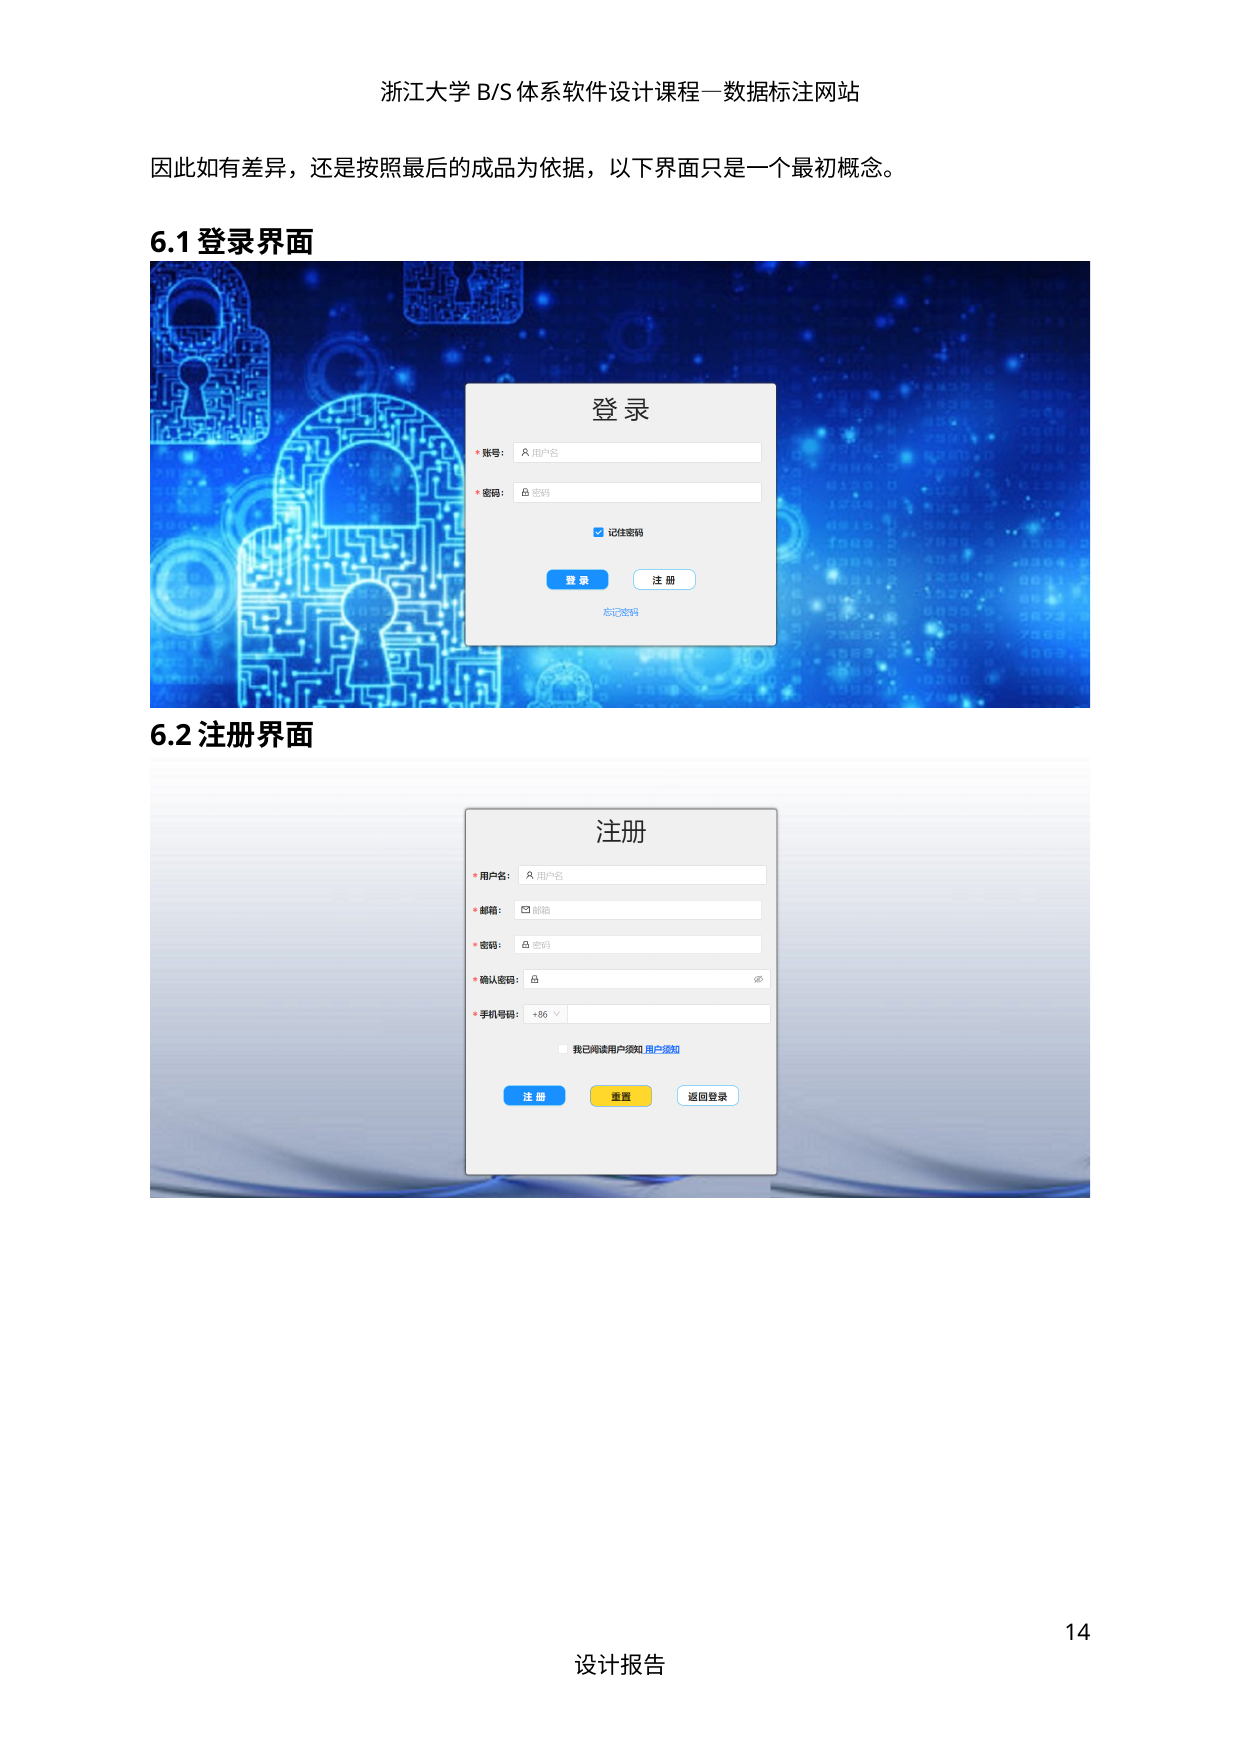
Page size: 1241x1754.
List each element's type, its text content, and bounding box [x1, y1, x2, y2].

subtitle 6.2注册界面 [150, 712, 1090, 754]
picture [150, 754, 1091, 1198]
subtitle 6.1登录界面 [150, 219, 1090, 261]
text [150, 150, 1090, 183]
picture [150, 261, 1091, 708]
